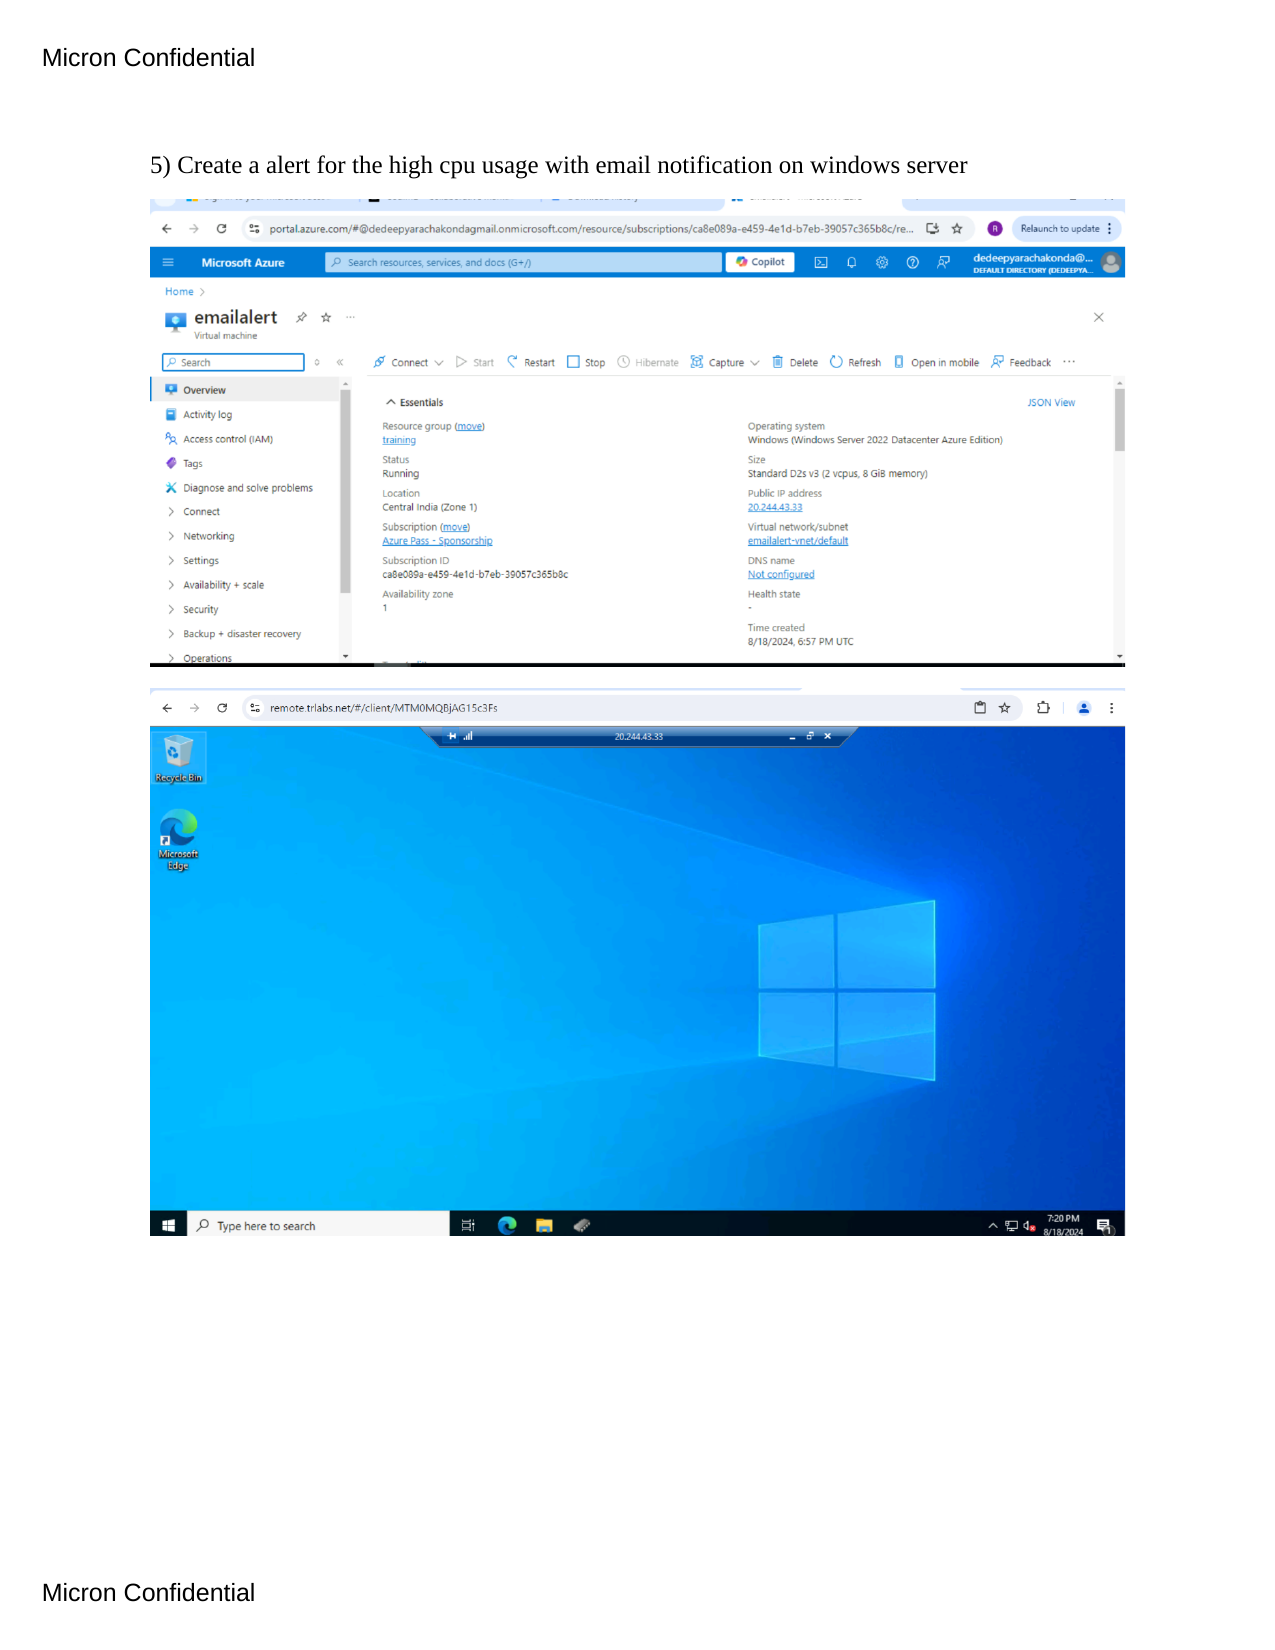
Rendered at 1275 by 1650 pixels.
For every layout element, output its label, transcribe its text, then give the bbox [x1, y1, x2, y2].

text 5) Create a alert for the high cpu usage with email notification on windows server [150, 150, 1125, 179]
picture [150, 199, 1125, 667]
picture [159, 851, 171, 857]
picture [169, 863, 187, 870]
picture [150, 732, 206, 783]
picture [150, 688, 1125, 1236]
picture [174, 851, 197, 857]
picture [161, 810, 196, 845]
